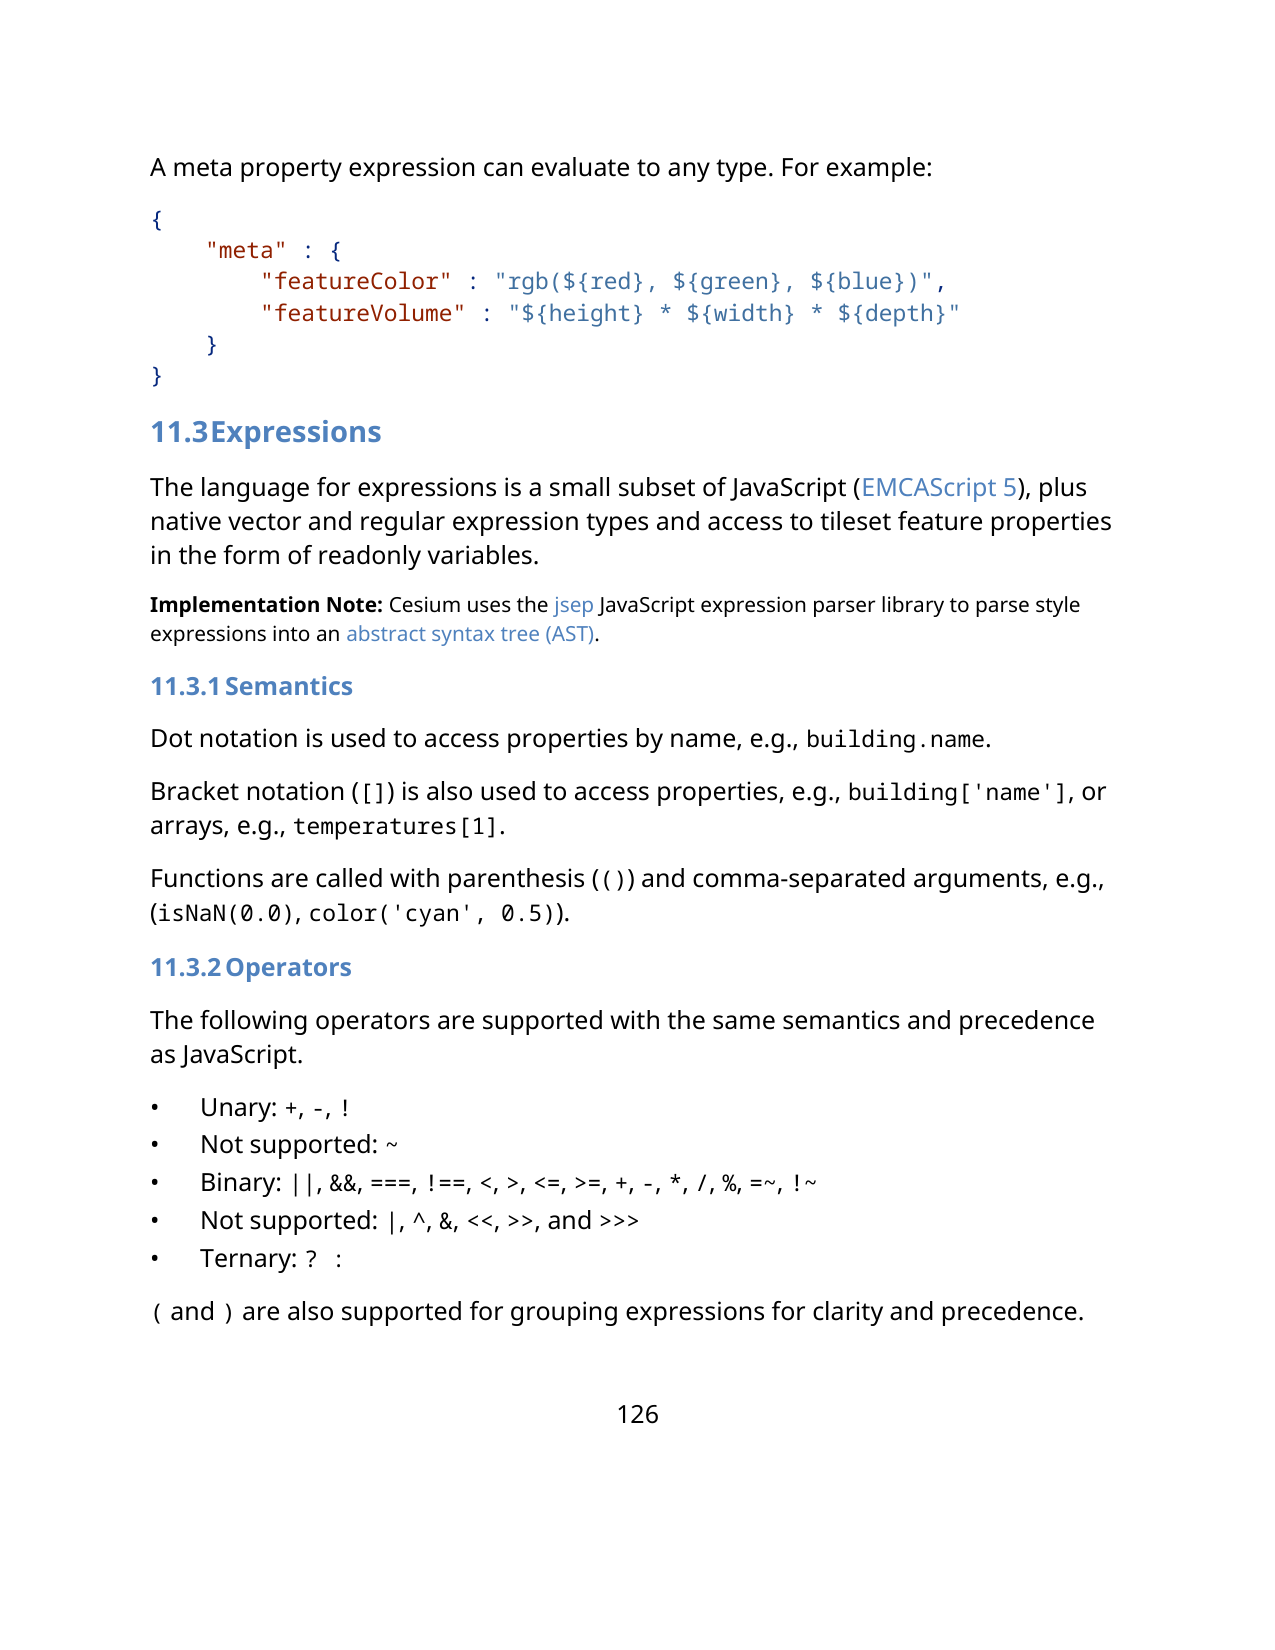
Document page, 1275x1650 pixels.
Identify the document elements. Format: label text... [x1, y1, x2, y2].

text The following operators are supported with the same semantics and precedence as JavaScript. [150, 1002, 1125, 1071]
subtitle Semantics [150, 668, 1125, 702]
text ( and ) are also supported for grouping expressions for clarity and precedence. [150, 1293, 1125, 1327]
text The language for expressions is a small subset of JavaScript (EMCAScript 5), plus native vector and regular expression types and access to tileset feature properties in the form of readonly variables. [150, 469, 1125, 572]
list Not supported: |, ^, &, <<, >>, and >>> [150, 1203, 1125, 1237]
list Not supported: ~ [150, 1127, 1125, 1161]
text { "meta" : { "featureColor" : "rgb(${red}, ${green}, ${blue})", "featureVolume" : "${height} * ${width} * ${depth}" } } [150, 203, 1125, 390]
subtitle Expressions [150, 411, 1125, 451]
list Unary: +, -, ! [150, 1089, 1125, 1123]
text Implementation Note: Cesium uses the jsep JavaScript expression parser library to parse style expressions into an abstract syntax tree (AST). [150, 591, 1125, 647]
text Dot notation is used to access properties by name, e.g., building.name. [150, 721, 1125, 755]
text Bracket notation ([]) is also used to access properties, e.g., building['name'], or arrays, e.g., temperatures[1]. [150, 774, 1125, 842]
list Binary: ||, &&, ===, !==, <, >, <=, >=, +, -, *, /, %, =~, !~ [150, 1165, 1125, 1199]
subtitle Operators [150, 950, 1125, 984]
list Ternary: ? : [150, 1241, 1125, 1275]
text A meta property expression can evaluate to any type. For example: [150, 150, 1125, 184]
text Functions are called with parenthesis (()) and comma-separated arguments, e.g., (isNaN(0.0), color('cyan', 0.5)). [150, 861, 1125, 929]
